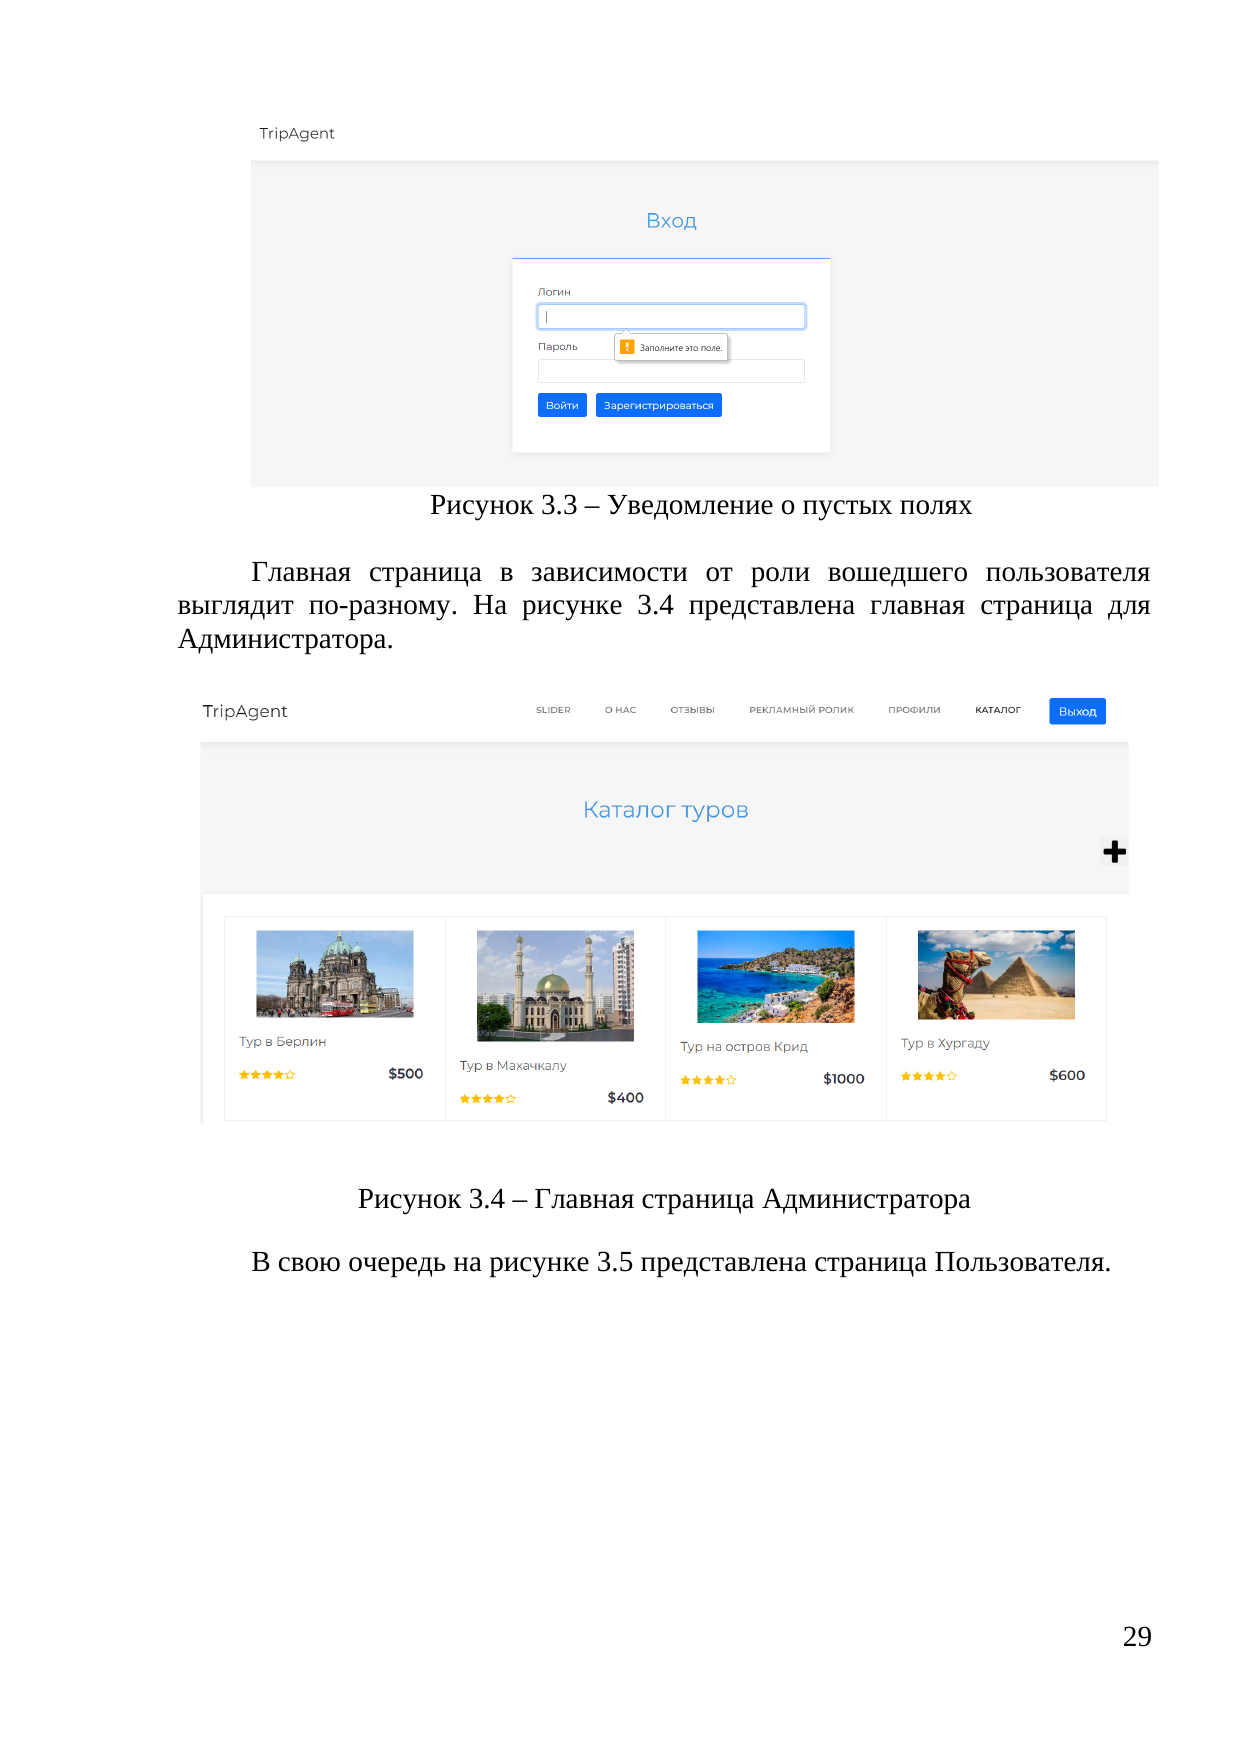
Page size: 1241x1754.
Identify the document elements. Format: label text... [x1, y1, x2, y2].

text Главная страница в зависимости от роли вошедшего пользователя выглядит по-разному. На рисунке 3.4 представлена главная страница для Администратора. [177, 554, 1152, 654]
text Рисунок 3.3 – Уведомление о пустых полях [177, 487, 1152, 520]
text В свою очередь на рисунке 3.5 представлена страница Пользователя. [177, 1244, 1152, 1277]
text Рисунок 3.4 – Главная страница Администратора [177, 1181, 1152, 1215]
picture [200, 683, 1129, 1124]
picture [251, 118, 1159, 487]
